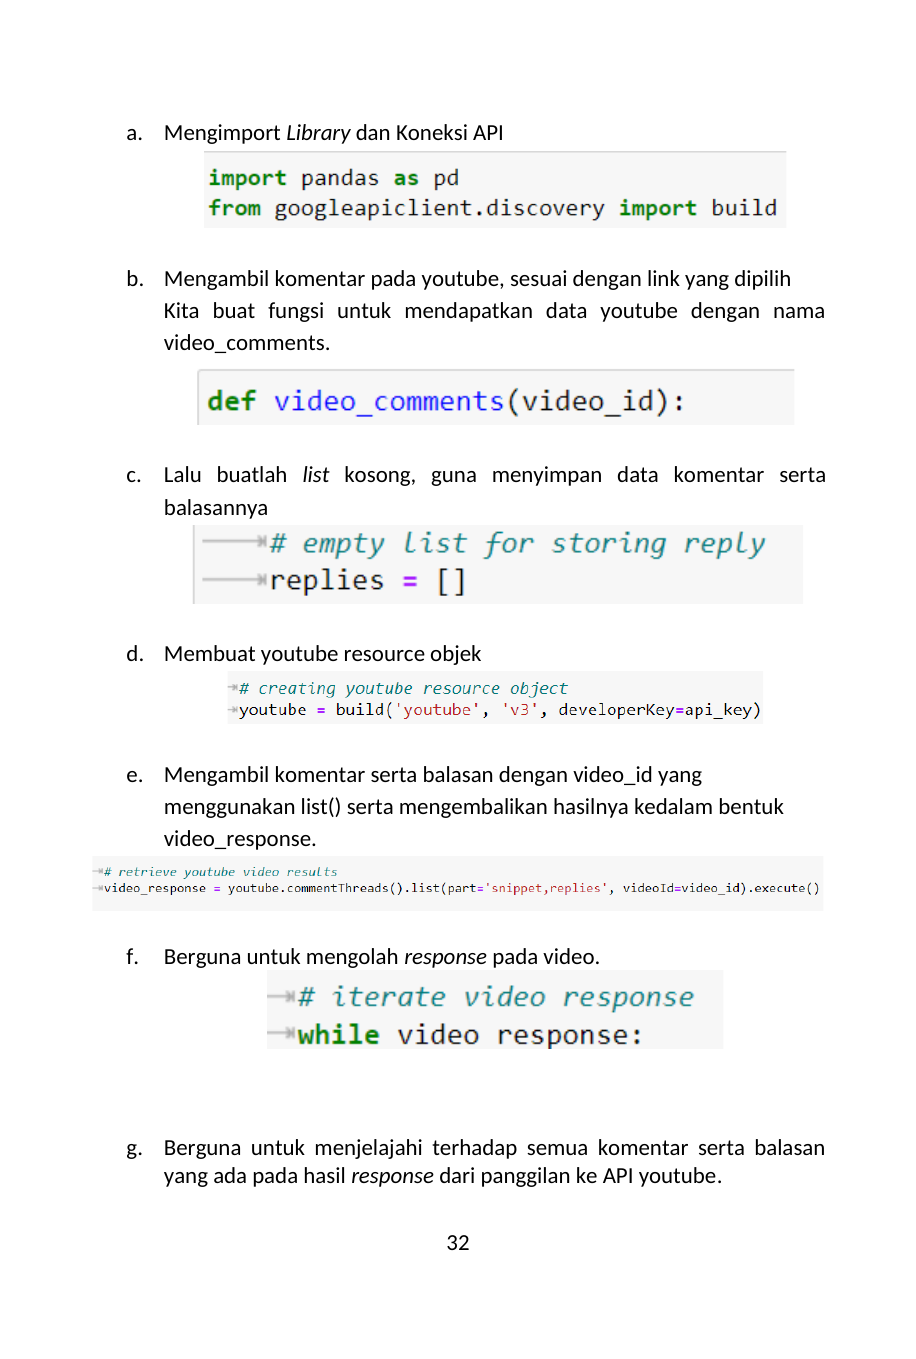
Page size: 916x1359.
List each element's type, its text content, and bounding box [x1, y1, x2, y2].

list Berguna untuk mengolah response pada video. [126, 942, 827, 971]
picture [92, 856, 824, 911]
list Mengambil komentar pada youtube, sesuai dengan link yang dipilih [126, 264, 827, 292]
picture [196, 360, 795, 425]
list Mengambil komentar serta balasan dengan video_id yang menggunakan list() serta mengembalikan hasilnya kedalam bentuk video_response. [126, 760, 827, 852]
list Membuat youtube resource objek [126, 639, 827, 667]
picture [204, 150, 787, 228]
list Mengimport Library dan Koneksi API [126, 118, 827, 146]
picture [227, 671, 764, 724]
picture [187, 525, 804, 604]
list Berguna untuk menjelajahi terhadap semua komentar serta balasan yang ada pada hasil response dari panggilan ke API youtube. [126, 1133, 827, 1189]
picture [267, 970, 724, 1049]
list Lalu buatlah list kosong, guna menyimpan data komentar serta balasannya [126, 461, 827, 521]
list Kita buat fungsi untuk mendapatkan data youtube dengan nama video_comments. [164, 296, 827, 357]
